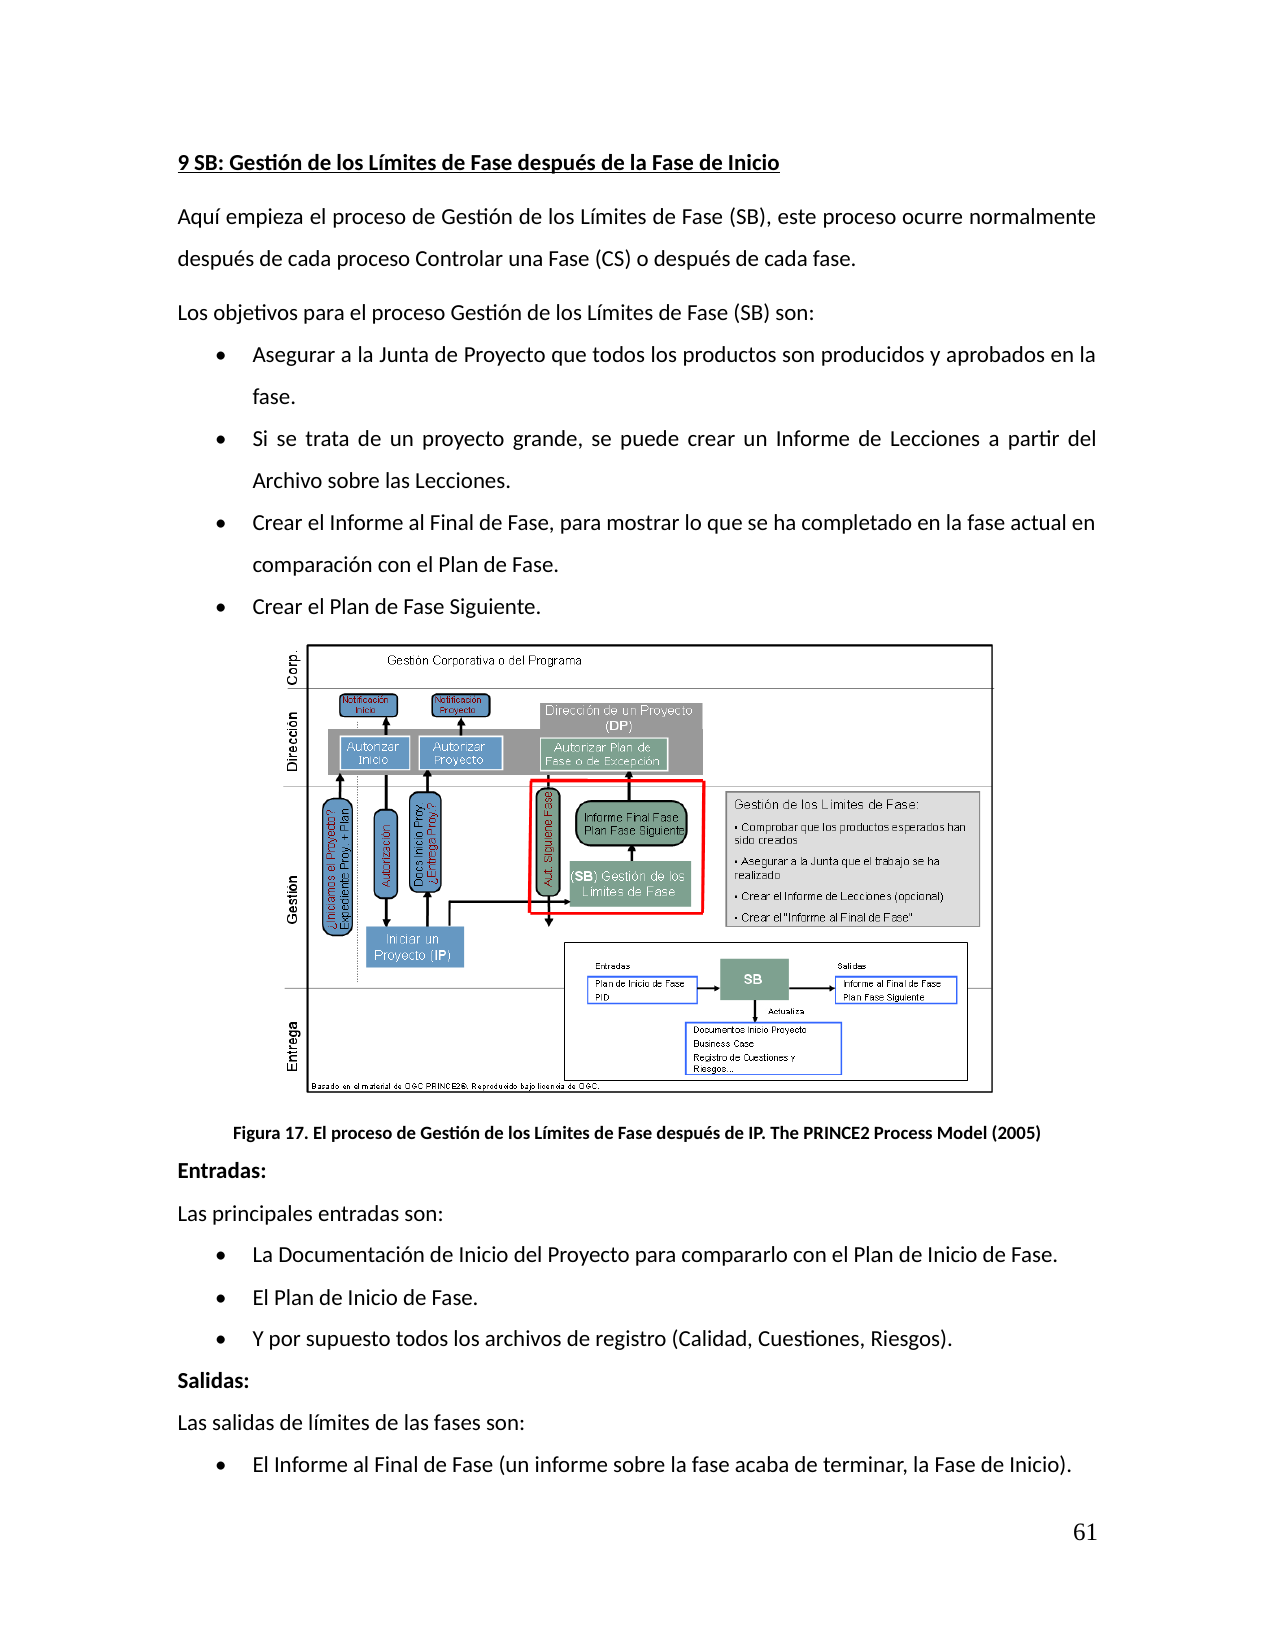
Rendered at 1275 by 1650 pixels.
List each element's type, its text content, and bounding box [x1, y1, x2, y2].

list Si se trata de un proyecto grande, se puede crear un Informe de Lecciones a partir del Archivo sobre las Lecciones. [215, 424, 1098, 494]
list Crear el Plan de Fase Siguiente. [215, 592, 1098, 620]
text Las salidas de límites de las fases son: [177, 1408, 1098, 1437]
list El Plan de Inicio de Fase. [215, 1283, 1098, 1311]
list El Informe al Final de Fase (un informe sobre la fase acaba de terminar, la Fase de Inicio). [215, 1451, 1098, 1478]
text Figura 17. El proceso de Gestión de los Límites de Fase después de IP. The PRINCE2 Process Model (2005) [177, 1121, 1098, 1144]
text Los objetivos para el proceso Gestión de los Límites de Fase (SB) son: [177, 298, 1098, 327]
text Salidas: [177, 1367, 1098, 1394]
list Asegurar a la Junta de Proyecto que todos los productos son producidos y aprobados en la fase. [215, 341, 1098, 411]
list La Documentación de Inicio del Proyecto para compararlo con el Plan de Inicio de Fase. [215, 1241, 1098, 1269]
text Las principales entradas son: [177, 1199, 1098, 1227]
text Entradas: [177, 1157, 1098, 1185]
text 9 SB: Gestión de los Límites de Fase después de la Fase de Inicio [177, 148, 1098, 176]
list Crear el Informe al Final de Fase, para mostrar lo que se ha completado en la fase actual en comparación con el Plan de Fase. [215, 508, 1098, 578]
text Aquí empieza el proceso de Gestión de los Límites de Fase (SB), este proceso ocurre normalmente después de cada proceso Controlar una Fase (CS) o después de cada fase. [177, 202, 1098, 272]
list Y por supuesto todos los archivos de registro (Calidad, Cuestiones, Riesgos). [215, 1324, 1098, 1353]
